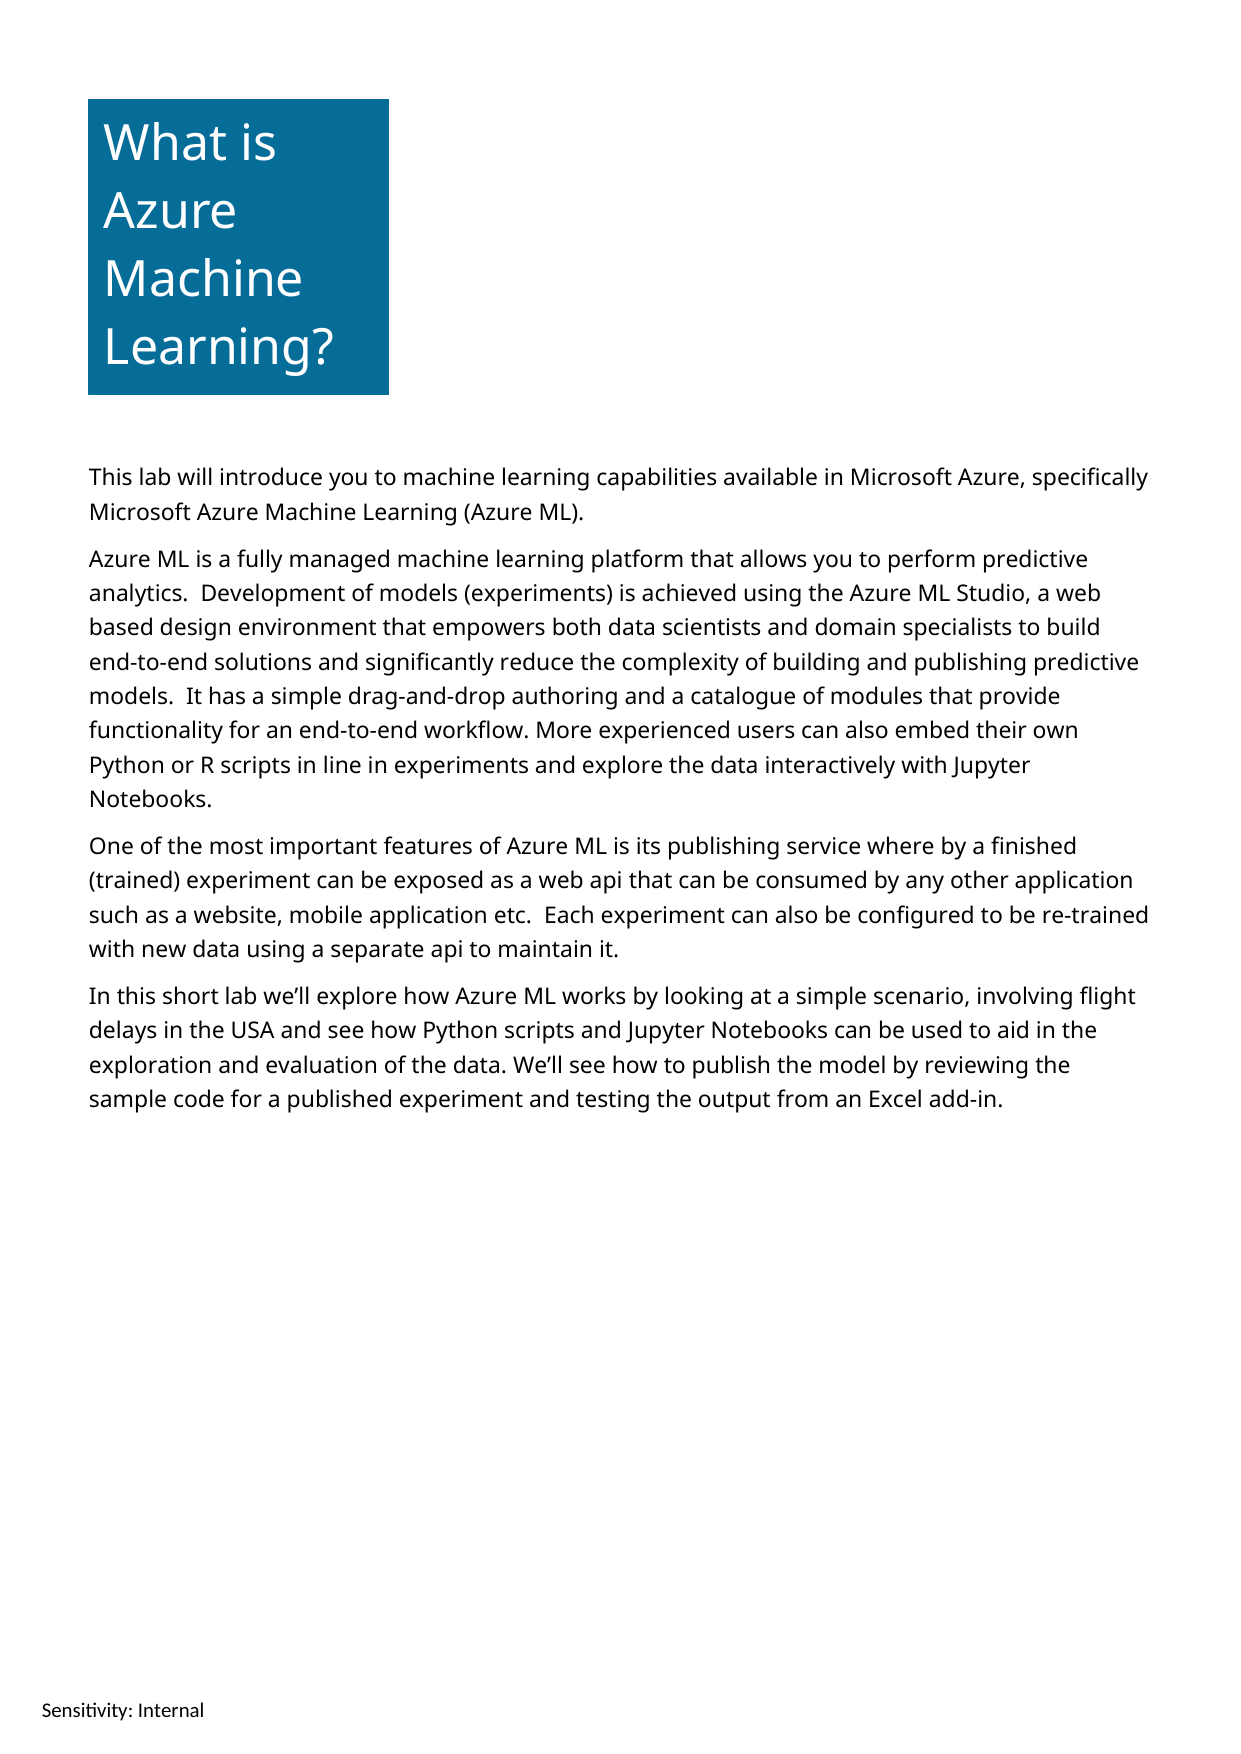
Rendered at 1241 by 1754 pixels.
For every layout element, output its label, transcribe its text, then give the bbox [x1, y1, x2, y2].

text One of the most important features of Azure ML is its publishing service where by a finished (trained) experiment can be exposed as a web api that can be consumed by any other application such as a website, mobile application etc. Each experiment can also be configured to be re-trained with new data using a separate api to maintain it. [89, 830, 1152, 964]
text Azure ML is a fully managed machine learning platform that allows you to perform predictive analytics. Development of models (experiments) is achieved using the Azure ML Studio, a web based design environment that empowers both data scientists and domain specialists to build end-to-end solutions and significantly reduce the complexity of building and publishing predictive models. It has a simple drag-and-drop authoring and a catalogue of modules that provide functionality for an end-to-end workflow. More experienced users can also embed their own Python or R scripts in line in experiments and explore the data interactively with Jupyter Notebooks. [89, 542, 1152, 814]
text In this short lab we’ll explore how Azure ML works by looking at a simple scenario, involving flight delays in the USA and see how Python scripts and Jupyter Notebooks can be used to aid in the exploration and evaluation of the data. We’ll see how to publish the model by reviewing the sample code for a published experiment and testing the output from an Excel add-in. [89, 980, 1152, 1114]
text This lab will introduce you to machine learning capabilities available in Microsoft Azure, specifically Microsoft Azure Machine Learning (Azure ML). [89, 461, 1152, 527]
